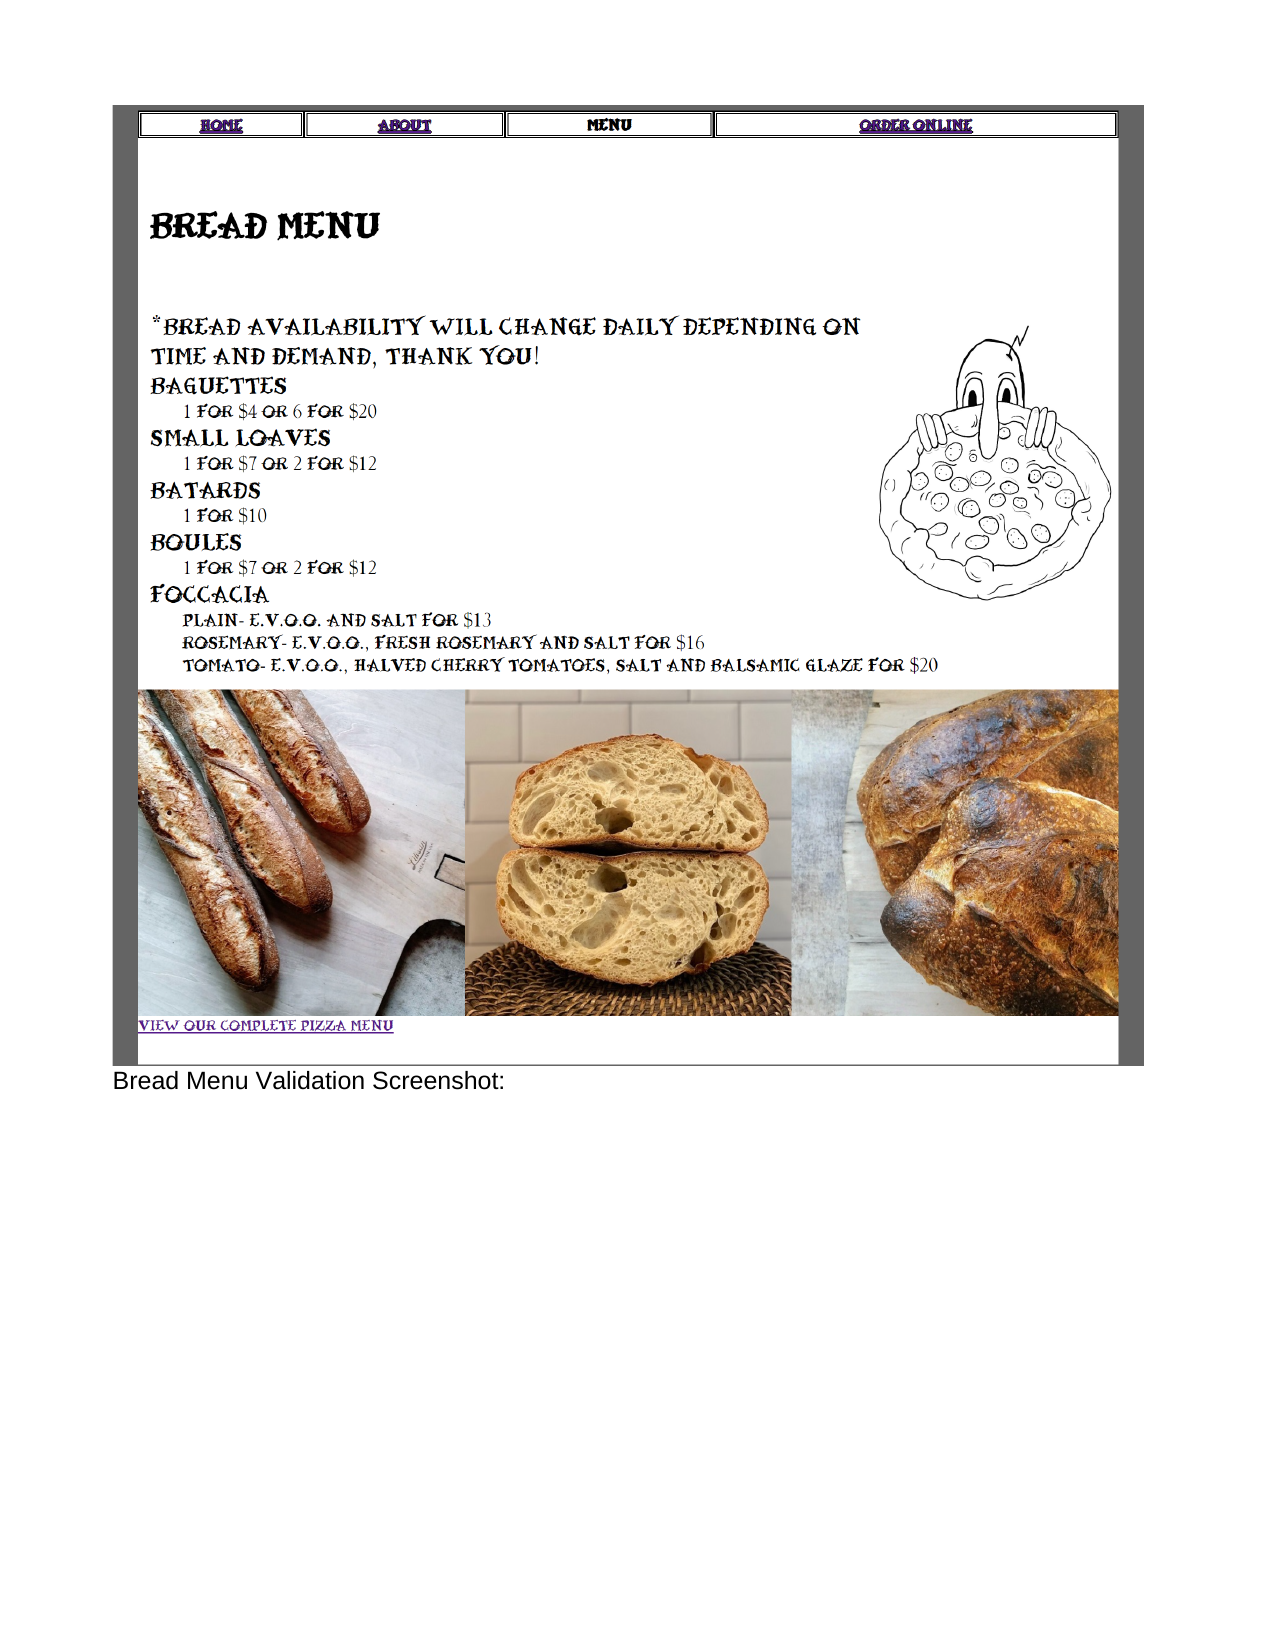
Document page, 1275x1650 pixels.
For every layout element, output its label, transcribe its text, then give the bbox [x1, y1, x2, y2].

picture [112, 105, 1144, 1066]
text Bread Menu Validation Screenshot: [112, 1066, 1144, 1095]
